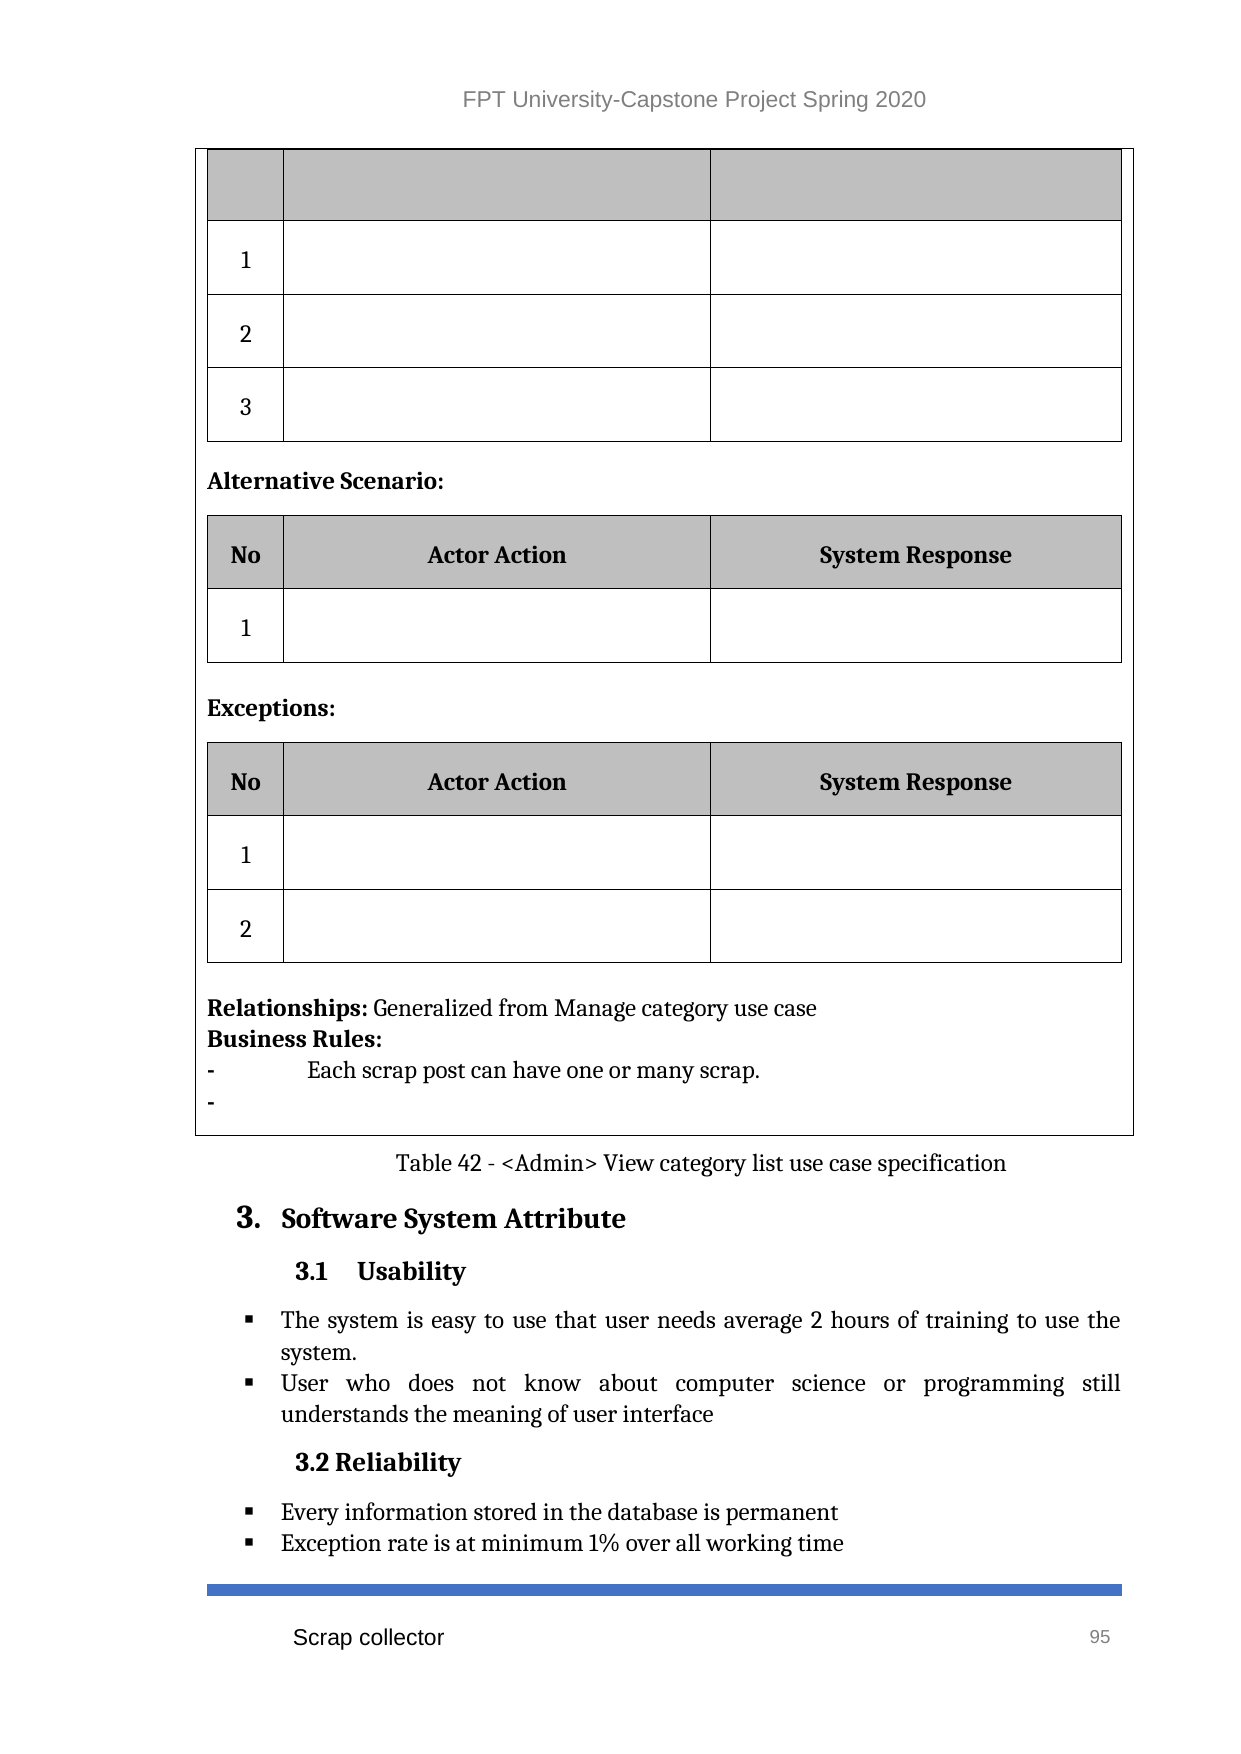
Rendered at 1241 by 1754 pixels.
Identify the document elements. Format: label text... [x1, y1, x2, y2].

subtitle Software System Attribute [236, 1198, 1122, 1237]
subtitle 3.2 Reliability [295, 1447, 1122, 1478]
subtitle Usability [295, 1256, 1122, 1287]
list Every information stored in the database is permanent [243, 1497, 1122, 1526]
list User who does not know about computer science or programming still understands the meaning of user interface [243, 1368, 1122, 1428]
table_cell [196, 149, 1133, 1135]
list The system is easy to use that user needs average 2 hours of training to use the system. [243, 1306, 1122, 1366]
list Exception rate is at minimum 1% over all working time [243, 1528, 1122, 1557]
